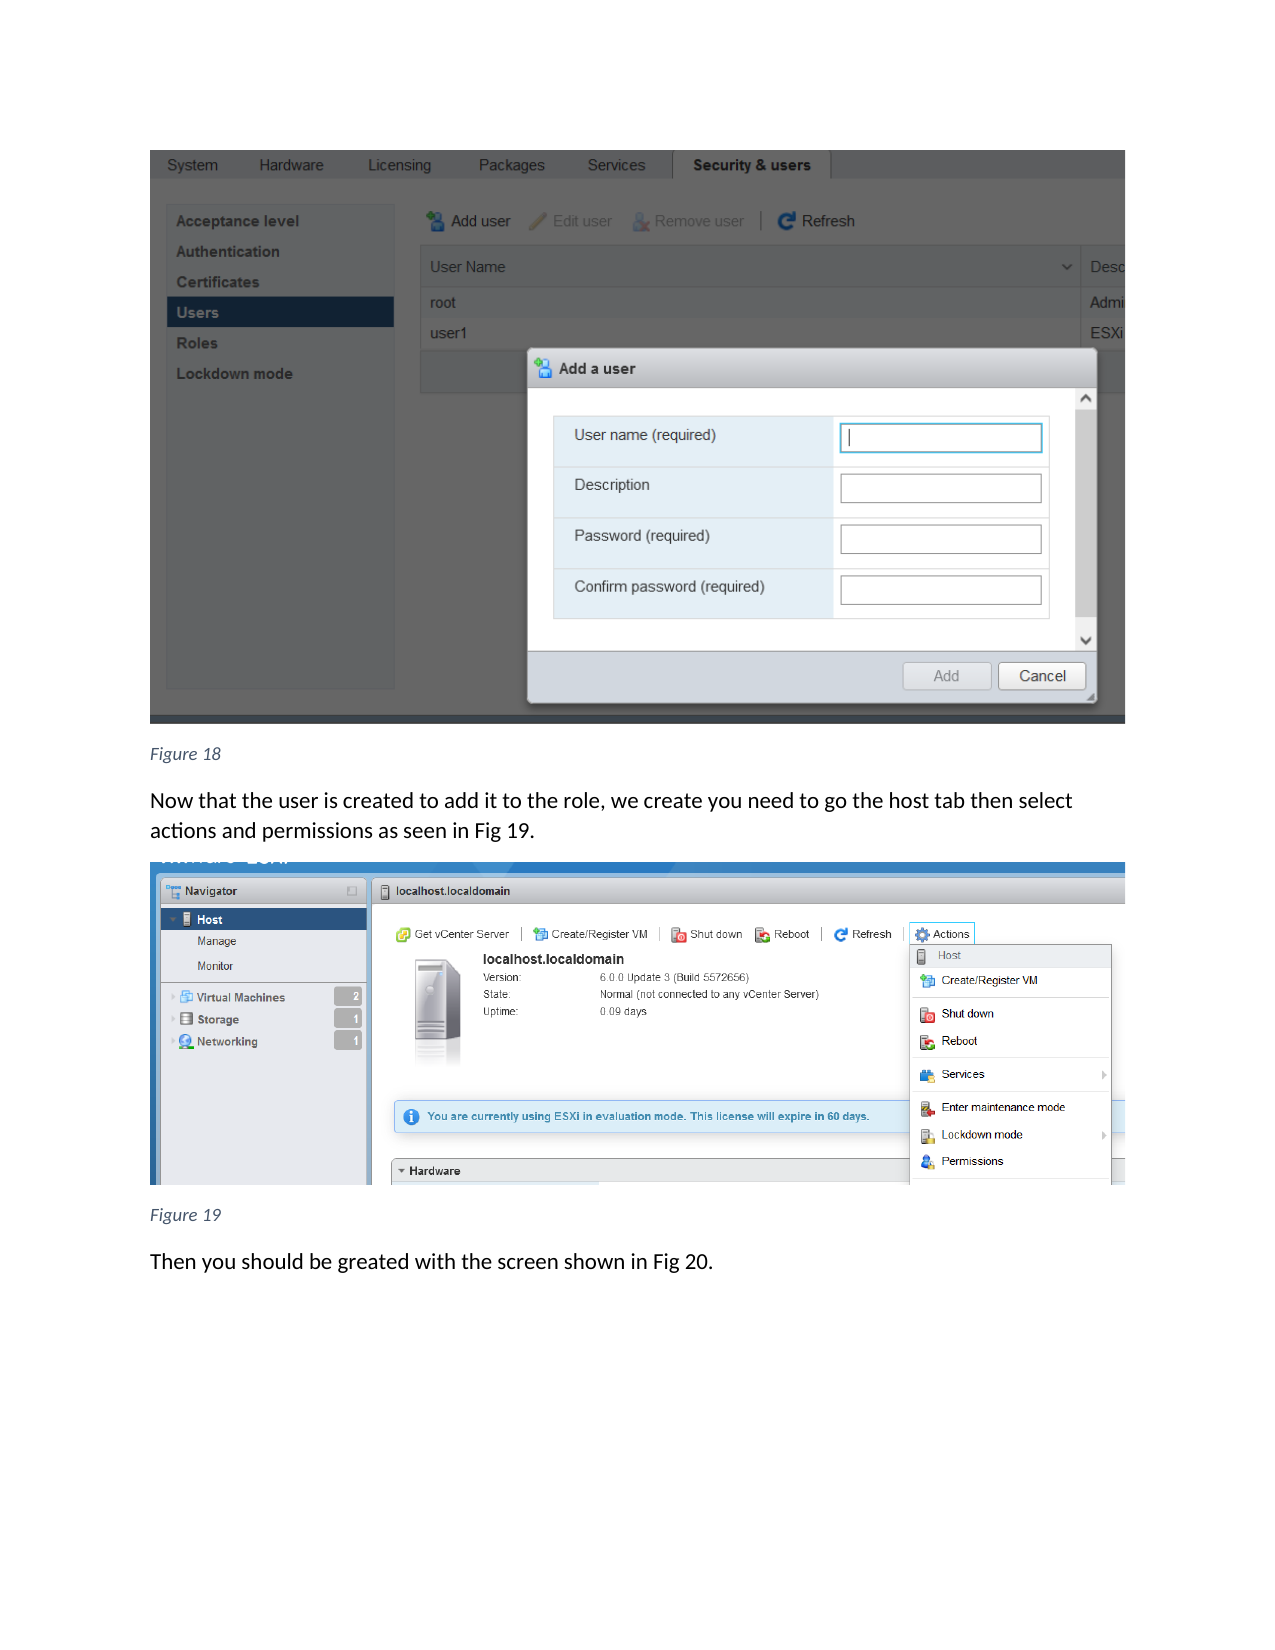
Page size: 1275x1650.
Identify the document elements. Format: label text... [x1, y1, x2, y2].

text Then you should be greated with the screen shown in Fig 20. [150, 1247, 1125, 1275]
picture [150, 862, 1125, 1185]
picture [150, 150, 1125, 724]
text Now that the user is created to add it to the role, we create you need to go the host tab then select actions and permissions as seen in Fig 19. [150, 786, 1125, 844]
